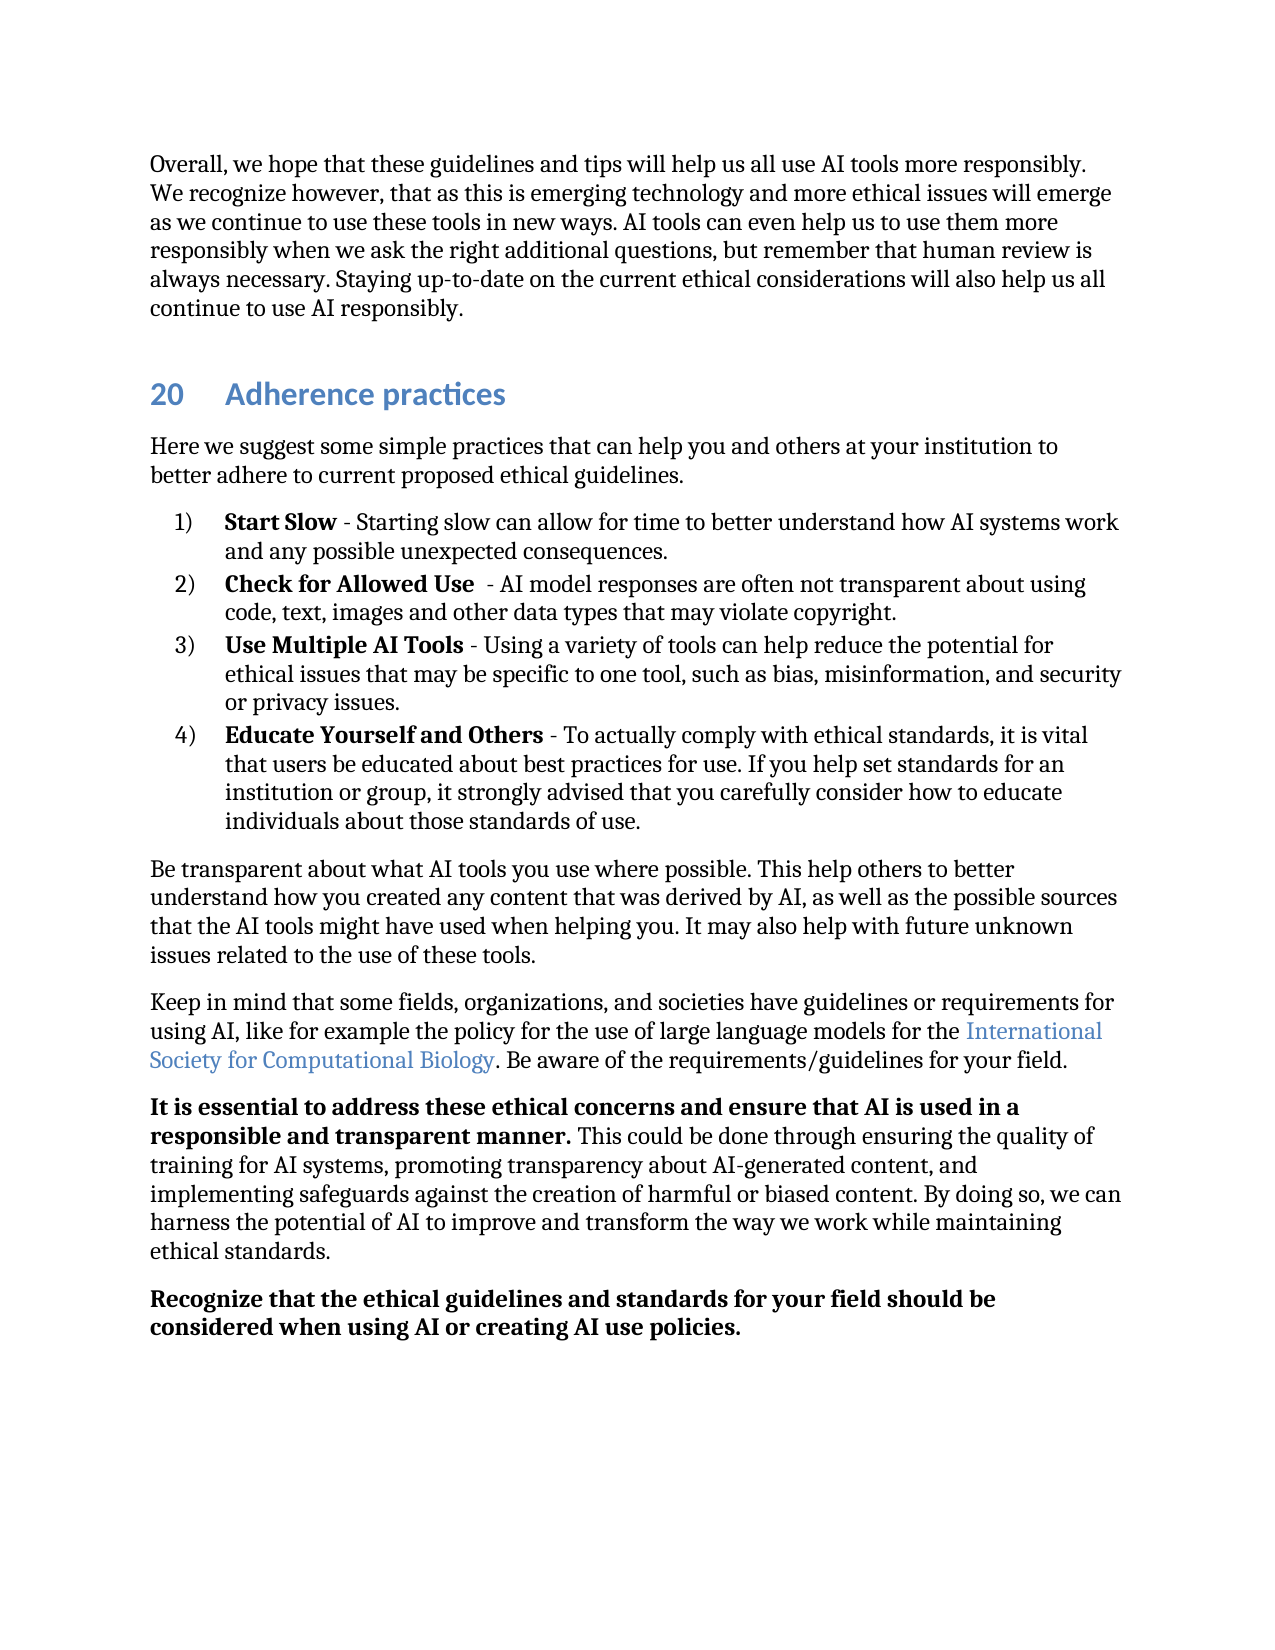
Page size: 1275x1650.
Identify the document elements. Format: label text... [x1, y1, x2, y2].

text Here we suggest some simple practices that can help you and others at your institution to better adhere to current proposed ethical guidelines. [150, 432, 1125, 489]
text Keep in mind that some fields, organizations, and societies have guidelines or requirements for using AI, like for example the policy for the use of large language models for the International Society for Computational Biology. Be aware of the requirements/guidelines for your field. [150, 988, 1125, 1074]
text Be transparent about what AI tools you use where possible. This help others to better understand how you created any content that was derived by AI, as well as the possible sources that the AI tools might have used when helping you. It may also help with future unknown issues related to the use of these tools. [150, 854, 1125, 969]
list Educate Yourself and Others - To actually comply with ethical standards, it is vital that users be educated about best practices for use. If you help set standards for an institution or group, it strongly advised that you carefully consider how to educate individuals about those standards of use. [175, 721, 1125, 836]
list Use Multiple AI Tools - Using a variety of tools can help reduce the potential for ethical issues that may be specific to one tool, such as bias, misinformation, and security or privacy issues. [175, 631, 1125, 717]
text Overall, we hope that these guidelines and tips will help us all use AI tools more responsibly. We recognize however, that as this is emerging technology and more ethical issues will emerge as we continue to use these tools in new ways. AI tools can even help us to use them more responsibly when we ask the right additional questions, but remember that human review is always necessary. Staying up-to-date on the current ethical considerations will also help us all continue to use AI responsibly. [150, 150, 1125, 322]
text It is essential to address these ethical concerns and ensure that AI is used in a responsible and transparent manner. This could be done through ensuring the quality of training for AI systems, promoting transparency about AI-generated content, and implementing safeguards against the creation of harmful or biased content. By doing so, we can harness the potential of AI to improve and transform the way we work while maintaining ethical standards. [150, 1093, 1125, 1266]
list Start Slow - Starting slow can allow for time to better understand how AI systems work and any possible unexpected consequences. [175, 508, 1125, 566]
text Recognize that the ethical guidelines and standards for your field should be considered when using AI or creating AI use policies. [150, 1284, 1125, 1342]
subtitle 20 Adherence practices [150, 372, 1125, 413]
list Check for Allowed Use - AI model responses are often not transparent about using code, text, images and other data types that may violate copyright. [175, 569, 1125, 627]
